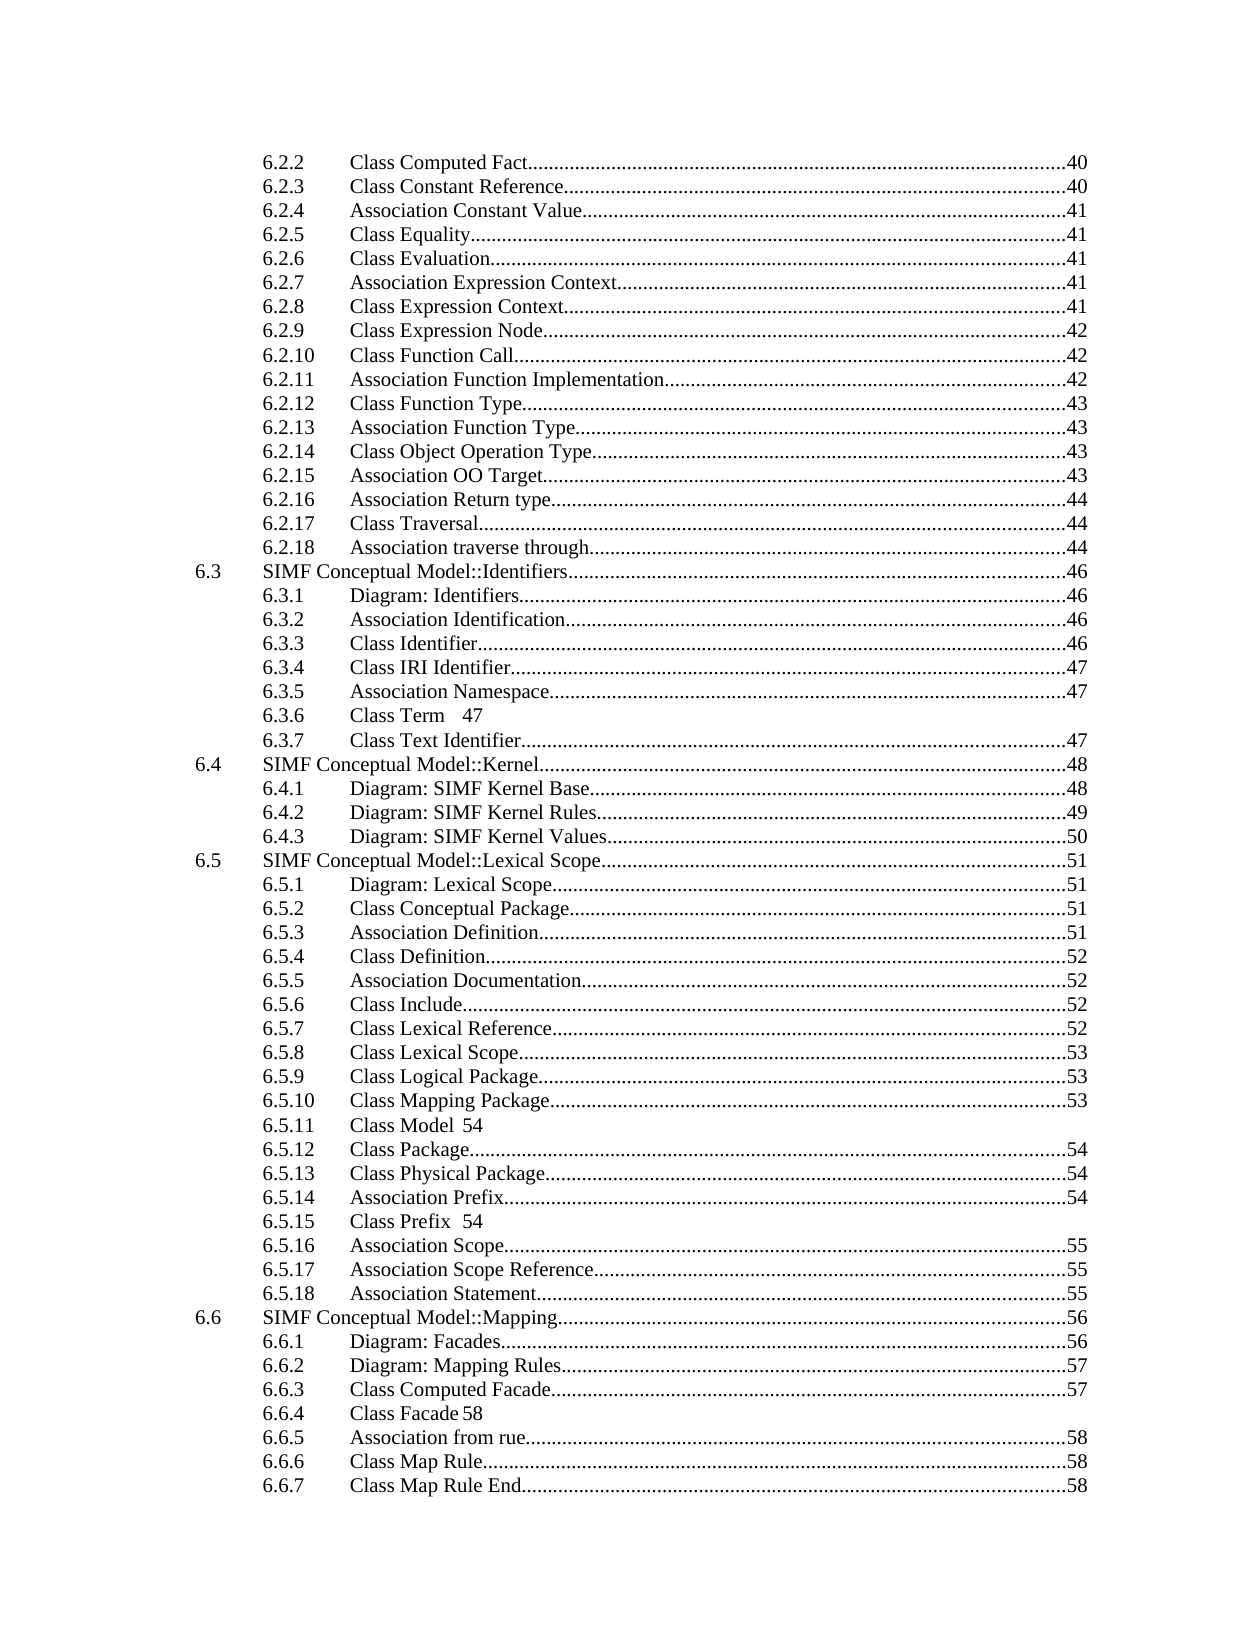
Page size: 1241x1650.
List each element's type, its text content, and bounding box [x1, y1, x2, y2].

text 6.2.13 Association Function Type 43 [262, 415, 1090, 439]
text 6.3.1 Diagram: Identifiers 46 [262, 583, 1090, 607]
text 6.3.7 Class Text Identifier 47 [262, 727, 1090, 752]
text 6.6.1 Diagram: Facades 56 [262, 1329, 1090, 1353]
text 6.3.3 Class Identifier 46 [262, 631, 1090, 655]
text 6.5.5 Association Documentation 52 [262, 968, 1090, 992]
text 6.3.4 Class IRI Identifier 47 [262, 655, 1090, 679]
text 6.5.2 Class Conceptual Package 51 [262, 896, 1090, 920]
text 6.2.17 Class Traversal 44 [262, 511, 1090, 535]
text 6.5.13 Class Physical Package 54 [262, 1161, 1090, 1185]
text 6.6.7 Class Map Rule End 58 [262, 1473, 1090, 1497]
text 6.5.16 Association Scope 55 [262, 1233, 1090, 1257]
text 6.2.12 Class Function Type 43 [262, 391, 1090, 415]
text 6.4 SIMF Conceptual Model::Kernel 48 [195, 752, 1090, 776]
text 6.6.5 Association from rue 58 [262, 1425, 1090, 1449]
text 6.2.4 Association Constant Value 41 [262, 198, 1090, 222]
text 6.5.12 Class Package 54 [262, 1137, 1090, 1161]
text 6.2.11 Association Function Implementation 42 [262, 367, 1090, 391]
text 6.3.6 Class Term 47 [262, 703, 1090, 727]
text 6.5.14 Association Prefix 54 [262, 1185, 1090, 1209]
text 6.5.18 Association Statement 55 [262, 1281, 1090, 1305]
text 6.2.3 Class Constant Reference 40 [262, 174, 1090, 198]
text 6.2.8 Class Expression Context 41 [262, 294, 1090, 318]
text 6.5.17 Association Scope Reference 55 [262, 1257, 1090, 1281]
text 6.5.3 Association Definition 51 [262, 920, 1090, 944]
text 6.4.3 Diagram: SIMF Kernel Values 50 [262, 824, 1090, 848]
text 6.5.1 Diagram: Lexical Scope 51 [262, 872, 1090, 896]
text 6.6.2 Diagram: Mapping Rules 57 [262, 1353, 1090, 1377]
text 6.5.9 Class Logical Package 53 [262, 1064, 1090, 1088]
text 6.2.15 Association OO Target 43 [262, 463, 1090, 487]
text 6.4.1 Diagram: SIMF Kernel Base 48 [262, 776, 1090, 800]
text 6.2.18 Association traverse through 44 [262, 535, 1090, 559]
text 6.4.2 Diagram: SIMF Kernel Rules 49 [262, 800, 1090, 824]
text 6.3 SIMF Conceptual Model::Identifiers 46 [195, 559, 1090, 583]
text 6.2.10 Class Function Call 42 [262, 342, 1090, 367]
text 6.2.2 Class Computed Fact 40 [262, 150, 1090, 174]
text 6.2.16 Association Return type 44 [262, 487, 1090, 511]
text 6.6 SIMF Conceptual Model::Mapping 56 [195, 1305, 1090, 1329]
text 6.5.4 Class Definition 52 [262, 944, 1090, 968]
text 6.5.11 Class Model 54 [262, 1112, 1090, 1137]
text 6.6.4 Class Facade 58 [262, 1401, 1090, 1425]
text 6.2.6 Class Evaluation 41 [262, 246, 1090, 270]
text 6.6.6 Class Map Rule 58 [262, 1449, 1090, 1473]
text 6.3.5 Association Namespace 47 [262, 679, 1090, 703]
text 6.5.15 Class Prefix 54 [262, 1209, 1090, 1233]
text 6.3.2 Association Identification 46 [262, 607, 1090, 631]
text 6.5.10 Class Mapping Package 53 [262, 1088, 1090, 1112]
text 6.2.7 Association Expression Context 41 [262, 270, 1090, 294]
text 6.5.7 Class Lexical Reference 52 [262, 1016, 1090, 1040]
text 6.2.9 Class Expression Node 42 [262, 318, 1090, 342]
text 6.2.5 Class Equality 41 [262, 222, 1090, 246]
text 6.6.3 Class Computed Facade 57 [262, 1377, 1090, 1401]
text 6.5.8 Class Lexical Scope 53 [262, 1040, 1090, 1064]
text 6.5.6 Class Include 52 [262, 992, 1090, 1016]
text 6.5 SIMF Conceptual Model::Lexical Scope 51 [195, 848, 1090, 872]
text 6.2.14 Class Object Operation Type 43 [262, 439, 1090, 463]
